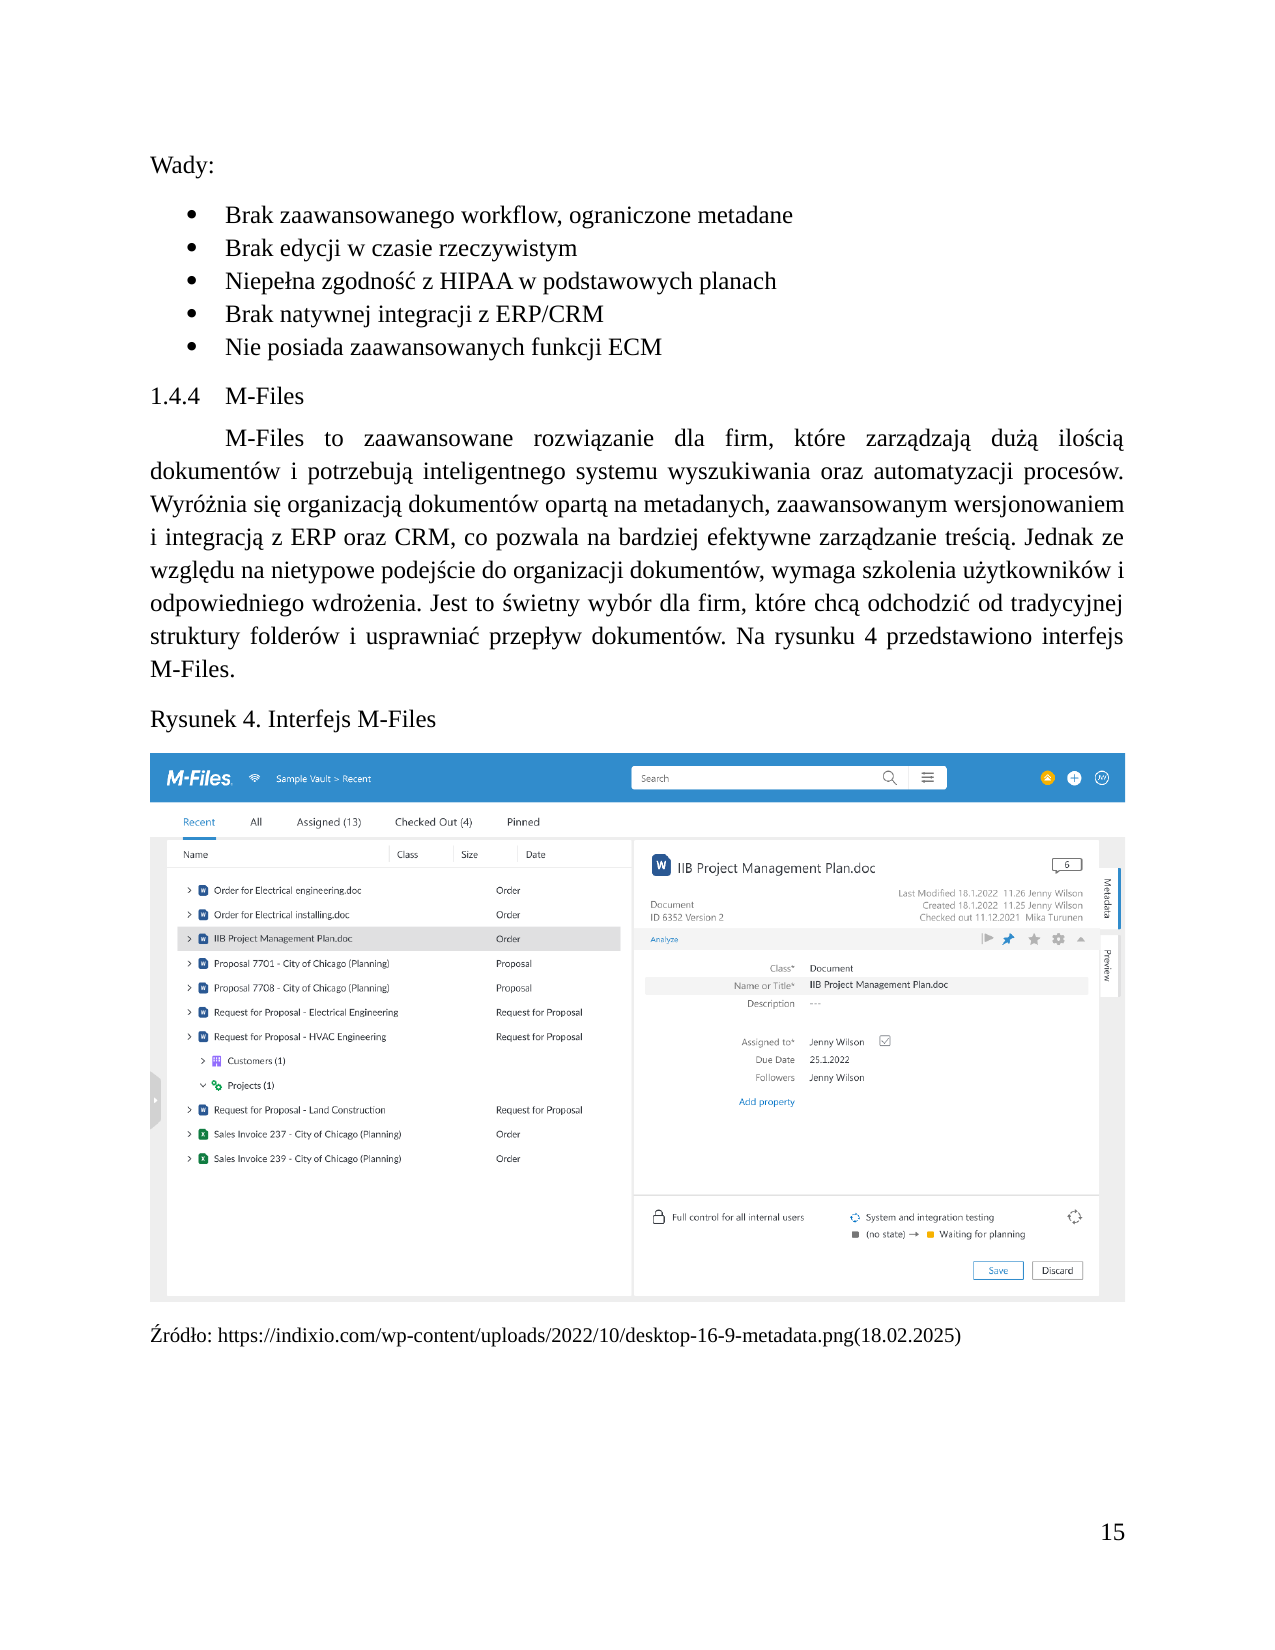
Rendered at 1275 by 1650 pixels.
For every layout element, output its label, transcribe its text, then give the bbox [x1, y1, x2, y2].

subtitle M-Files [150, 381, 1125, 410]
list Brak edycji w czasie rzeczywistym [187, 233, 1125, 261]
list Brak zaawansowanego workflow, ograniczone metadane [187, 200, 1125, 228]
list Brak natywnej integracji z ERP/CRM [187, 299, 1125, 327]
text Wady: [150, 150, 1125, 179]
picture [150, 753, 1125, 1302]
text M-Files to zaawansowane rozwiązanie dla firm, które zarządzają dużą ilością dokumentów i potrzebują inteligentnego systemu wyszukiwania oraz automatyzacji procesów. Wyróżnia się organizacją dokumentów opartą na metadanych, zaawansowanym wersjonowaniem i integracją z ERP oraz CRM, co pozwala na bardziej efektywne zarządzanie treścią. Jednak ze względu na nietypowe podejście do organizacji dokumentów, wymaga szkolenia użytkowników i odpowiedniego wdrożenia. Jest to świetny wybór dla firm, które chcą odchodzić od tradycyjnej struktury folderów i usprawniać przepływ dokumentów. Na rysunku 4 przedstawiono interfejs M-Files. [150, 423, 1125, 683]
text Rysunek 4. Interfejs M-Files [150, 704, 1125, 732]
list Niepełna zgodność z HIPAA w podstawowych planach [187, 266, 1125, 294]
list Nie posiada zaawansowanych funkcji ECM [187, 332, 1125, 361]
text Źródło: https://indixio.com/wp-content/uploads/2022/10/desktop-16-9-metadata.png(18.02.2025) [150, 1323, 1125, 1347]
